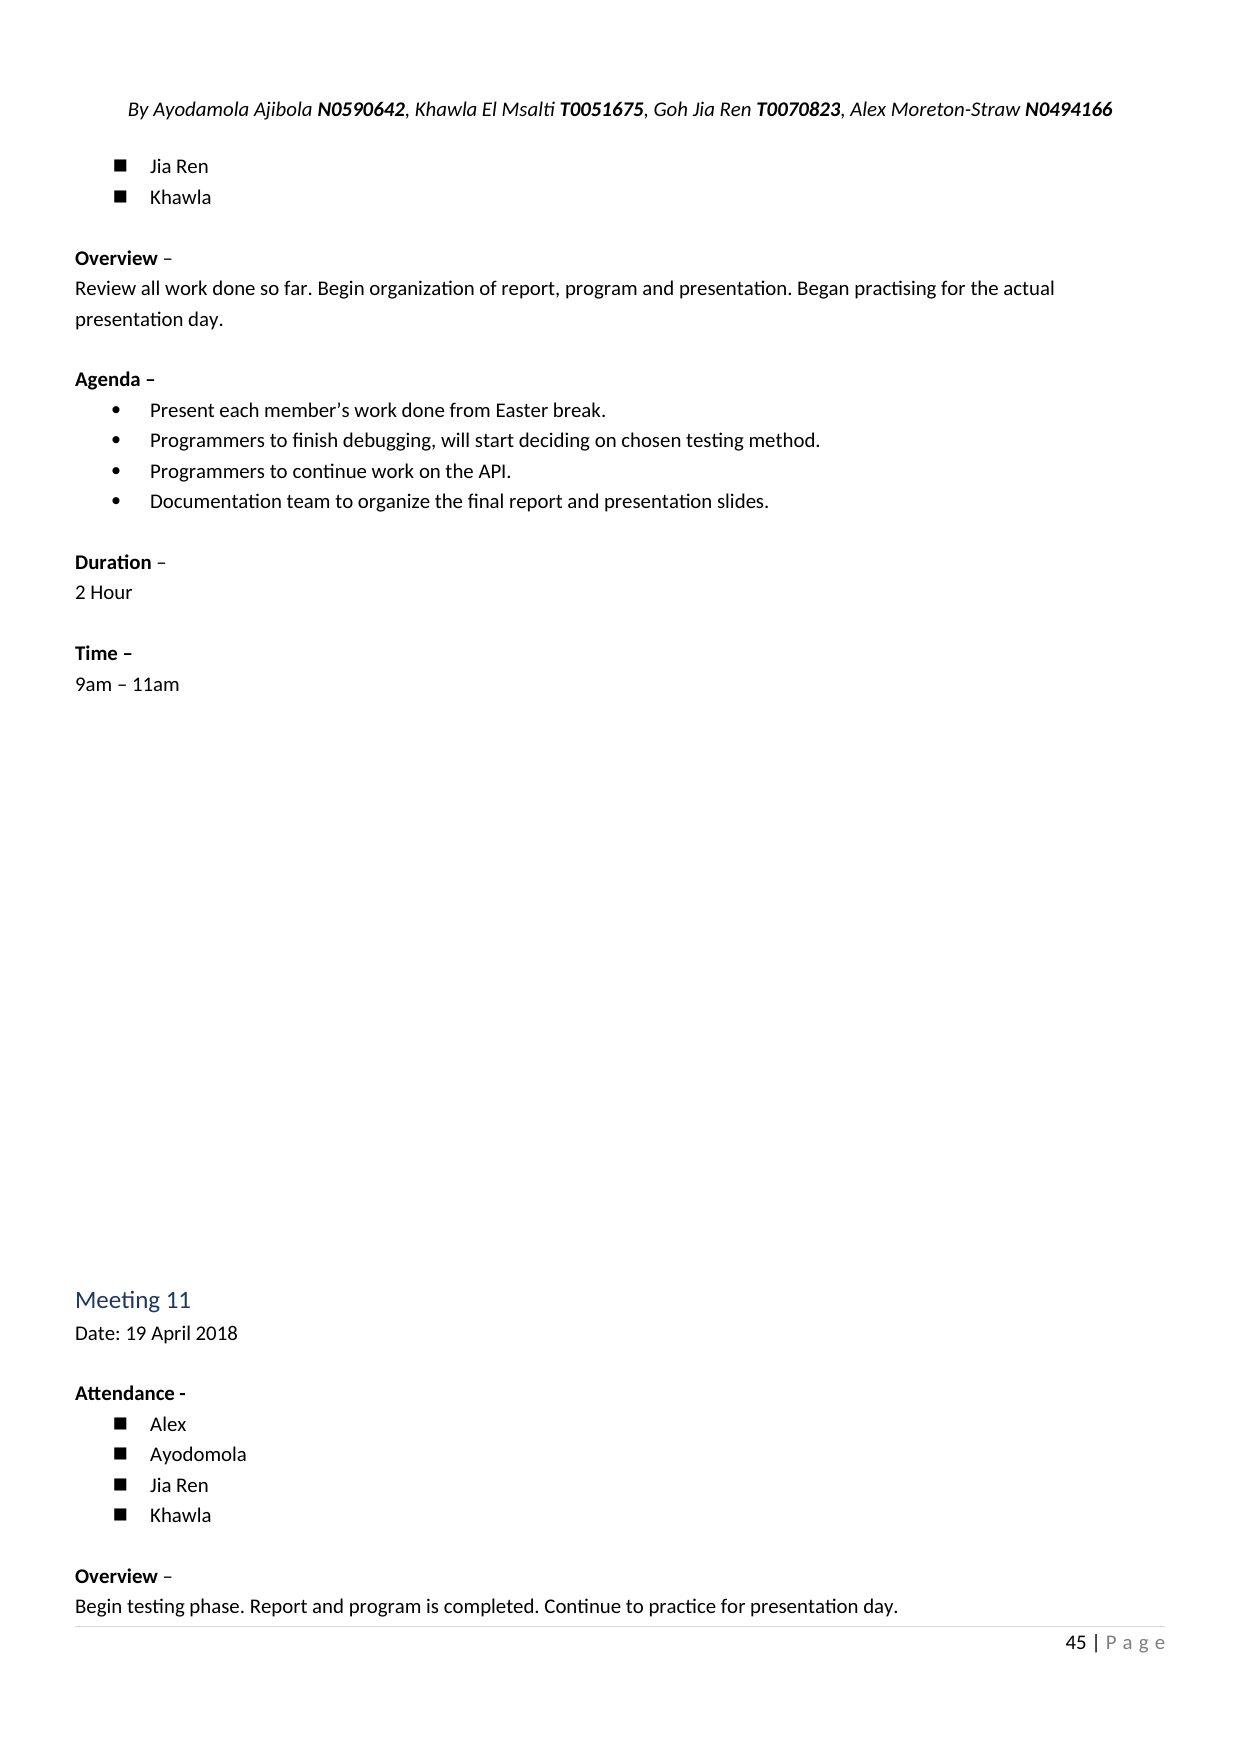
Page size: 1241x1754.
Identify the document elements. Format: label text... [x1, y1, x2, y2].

list Programmers to continue work on the API. [112, 458, 1165, 483]
text Agenda – [75, 367, 1165, 392]
text Meeting 11 Date: 19 April 2018 [75, 1284, 1165, 1345]
list Documentation team to organize the final report and presentation slides. [112, 488, 1165, 514]
text 9am – 11am [75, 671, 1165, 696]
text Begin testing phase. Report and program is completed. Continue to practice for presentation day. [75, 1593, 1165, 1619]
text Time – [75, 640, 1165, 666]
list Jia Ren [112, 154, 1165, 179]
list Alex [112, 1411, 1165, 1436]
text 2 Hour [75, 579, 1165, 605]
list Khawla [112, 1502, 1165, 1528]
list Khawla [112, 184, 1165, 209]
list Programmers to finish debugging, will start deciding on chosen testing method. [112, 427, 1165, 453]
list Jia Ren [112, 1472, 1165, 1497]
text Overview – [75, 1563, 1165, 1588]
text Attendance - [75, 1381, 1165, 1406]
list Present each member’s work done from Easter break. [112, 397, 1165, 422]
list Ayodomola [112, 1441, 1165, 1467]
text Review all work done so far. Begin organization of report, program and presentation. Began practising for the actual presentation day. [75, 275, 1165, 331]
text Overview – [75, 245, 1165, 270]
text Duration – [75, 549, 1165, 574]
